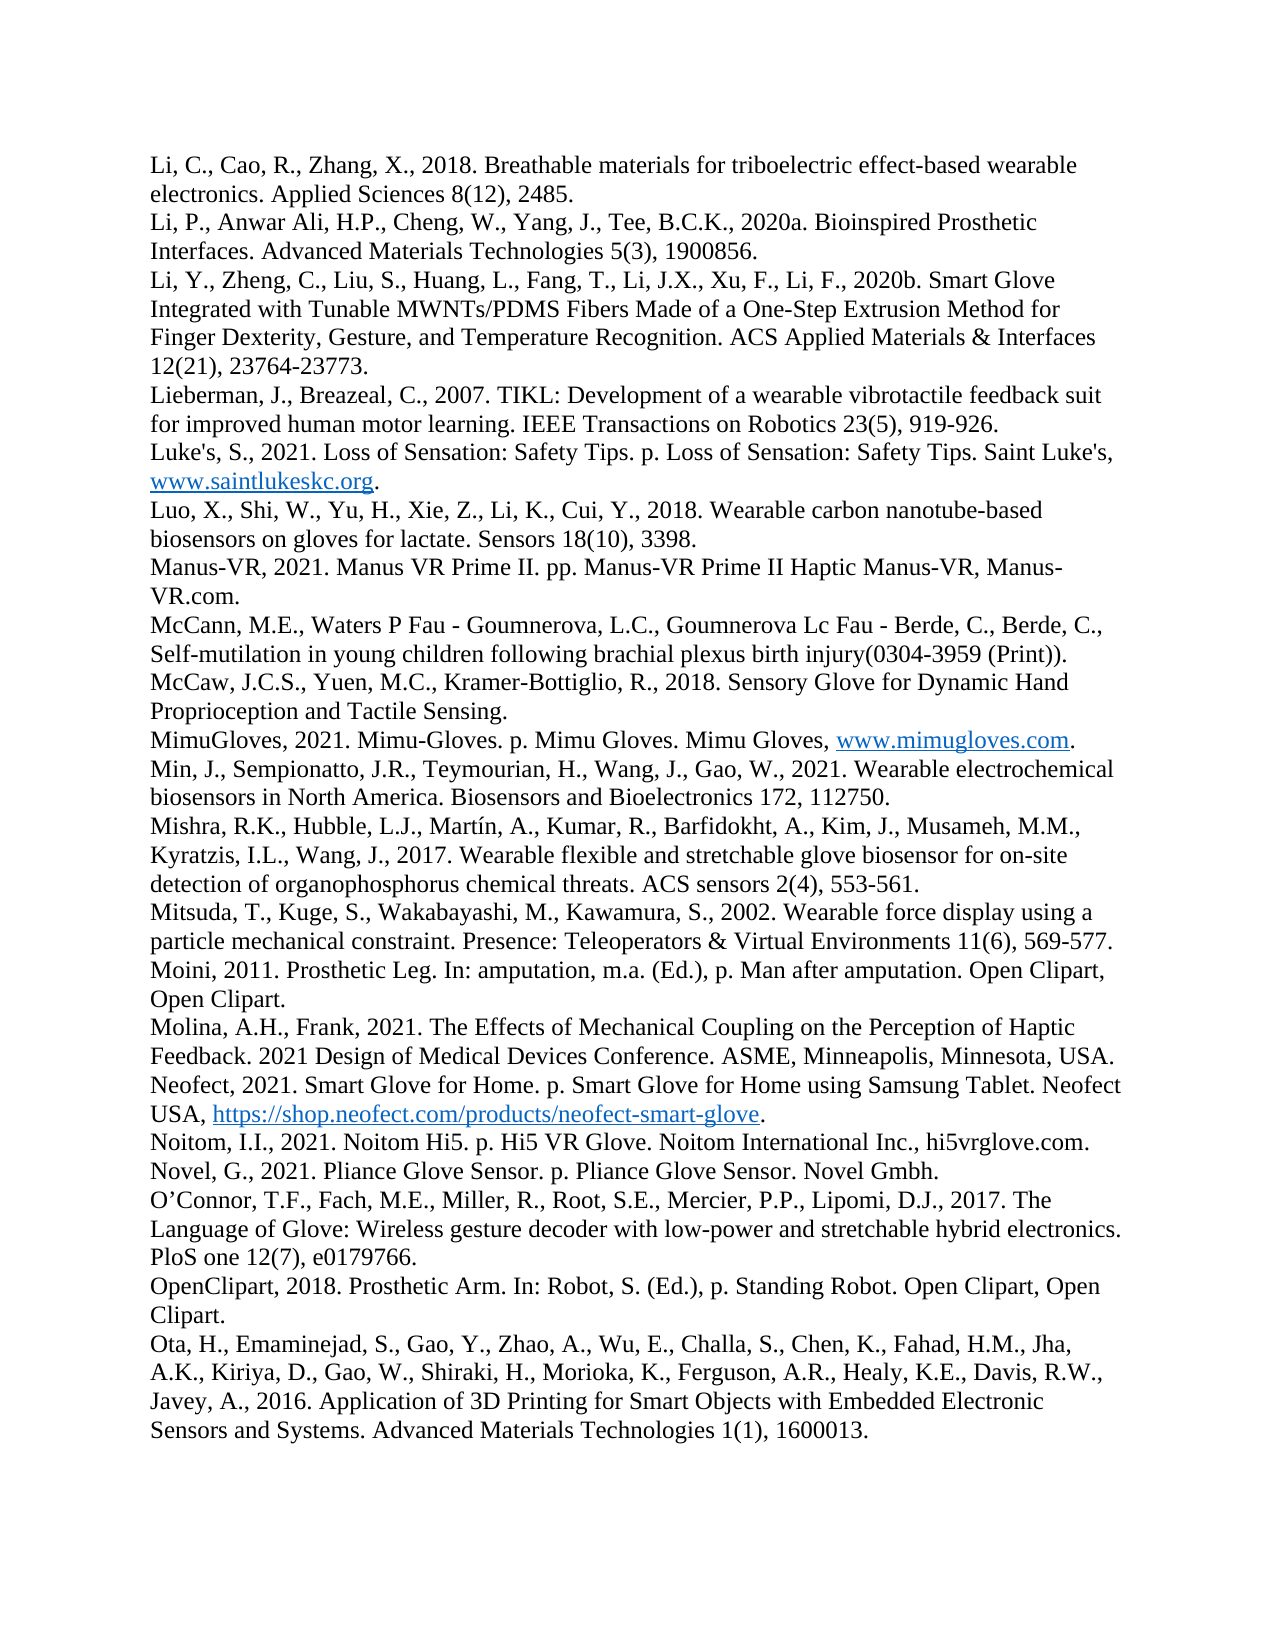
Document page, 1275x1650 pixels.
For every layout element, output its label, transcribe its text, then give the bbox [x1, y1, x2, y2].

text Manus-VR, 2021. Manus VR Prime II. pp. Manus-VR Prime II Haptic Manus-VR, Manus-VR.com. [150, 552, 1125, 610]
text Mitsuda, T., Kuge, S., Wakabayashi, M., Kawamura, S., 2002. Wearable force display using a particle mechanical constraint. Presence: Teleoperators & Virtual Environments 11(6), 569-577. [150, 897, 1125, 955]
text Novel, G., 2021. Pliance Glove Sensor. p. Pliance Glove Sensor. Novel Gmbh. [150, 1156, 1125, 1185]
text O’Connor, T.F., Fach, M.E., Miller, R., Root, S.E., Mercier, P.P., Lipomi, D.J., 2017. The Language of Glove: Wireless gesture decoder with low-power and stretchable hybrid electronics. PloS one 12(7), e0179766. [150, 1185, 1125, 1271]
text McCann, M.E., Waters P Fau - Goumnerova, L.C., Goumnerova Lc Fau - Berde, C., Berde, C., Self-mutilation in young children following brachial plexus birth injury(0304-3959 (Print)). [150, 610, 1125, 667]
text OpenClipart, 2018. Prosthetic Arm. In: Robot, S. (Ed.), p. Standing Robot. Open Clipart, Open Clipart. [150, 1271, 1125, 1329]
text Min, J., Sempionatto, J.R., Teymourian, H., Wang, J., Gao, W., 2021. Wearable electrochemical biosensors in North America. Biosensors and Bioelectronics 172, 112750. [150, 754, 1125, 811]
text Ota, H., Emaminejad, S., Gao, Y., Zhao, A., Wu, E., Challa, S., Chen, K., Fahad, H.M., Jha, A.K., Kiriya, D., Gao, W., Shiraki, H., Morioka, K., Ferguson, A.R., Healy, K.E., Davis, R.W., Javey, A., 2016. Application of 3D Printing for Smart Objects with Embedded Electronic Sensors and Systems. Advanced Materials Technologies 1(1), 1600013. [150, 1329, 1125, 1444]
text Noitom, I.I., 2021. Noitom Hi5. p. Hi5 VR Glove. Noitom International Inc., hi5vrglove.com. [150, 1127, 1125, 1156]
text MimuGloves, 2021. Mimu-Gloves. p. Mimu Gloves. Mimu Gloves, www.mimugloves.com. [150, 725, 1125, 754]
text Moini, 2011. Prosthetic Leg. In: amputation, m.a. (Ed.), p. Man after amputation. Open Clipart, Open Clipart. [150, 955, 1125, 1012]
text Luke's, S., 2021. Loss of Sensation: Safety Tips. p. Loss of Sensation: Safety Tips. Saint Luke's, www.saintlukeskc.org. [150, 437, 1125, 495]
text Li, C., Cao, R., Zhang, X., 2018. Breathable materials for triboelectric effect-based wearable electronics. Applied Sciences 8(12), 2485. [150, 150, 1125, 207]
text McCaw, J.C.S., Yuen, M.C., Kramer-Bottiglio, R., 2018. Sensory Glove for Dynamic Hand Proprioception and Tactile Sensing. [150, 667, 1125, 725]
text Lieberman, J., Breazeal, C., 2007. TIKL: Development of a wearable vibrotactile feedback suit for improved human motor learning. IEEE Transactions on Robotics 23(5), 919-926. [150, 380, 1125, 437]
text Molina, A.H., Frank, 2021. The Effects of Mechanical Coupling on the Perception of Haptic Feedback. 2021 Design of Medical Devices Conference. ASME, Minneapolis, Minnesota, USA. [150, 1012, 1125, 1070]
text Li, P., Anwar Ali, H.P., Cheng, W., Yang, J., Tee, B.C.K., 2020a. Bioinspired Prosthetic Interfaces. Advanced Materials Technologies 5(3), 1900856. [150, 207, 1125, 265]
text Neofect, 2021. Smart Glove for Home. p. Smart Glove for Home using Samsung Tablet. Neofect USA, https://shop.neofect.com/products/neofect-smart-glove. [150, 1070, 1125, 1127]
text Mishra, R.K., Hubble, L.J., Martín, A., Kumar, R., Barfidokht, A., Kim, J., Musameh, M.M., Kyratzis, I.L., Wang, J., 2017. Wearable flexible and stretchable glove biosensor for on-site detection of organophosphorus chemical threats. ACS sensors 2(4), 553-561. [150, 811, 1125, 897]
text Luo, X., Shi, W., Yu, H., Xie, Z., Li, K., Cui, Y., 2018. Wearable carbon nanotube-based biosensors on gloves for lactate. Sensors 18(10), 3398. [150, 495, 1125, 552]
text Li, Y., Zheng, C., Liu, S., Huang, L., Fang, T., Li, J.X., Xu, F., Li, F., 2020b. Smart Glove Integrated with Tunable MWNTs/PDMS Fibers Made of a One-Step Extrusion Method for Finger Dexterity, Gesture, and Temperature Recognition. ACS Applied Materials & Interfaces 12(21), 23764-23773. [150, 265, 1125, 380]
